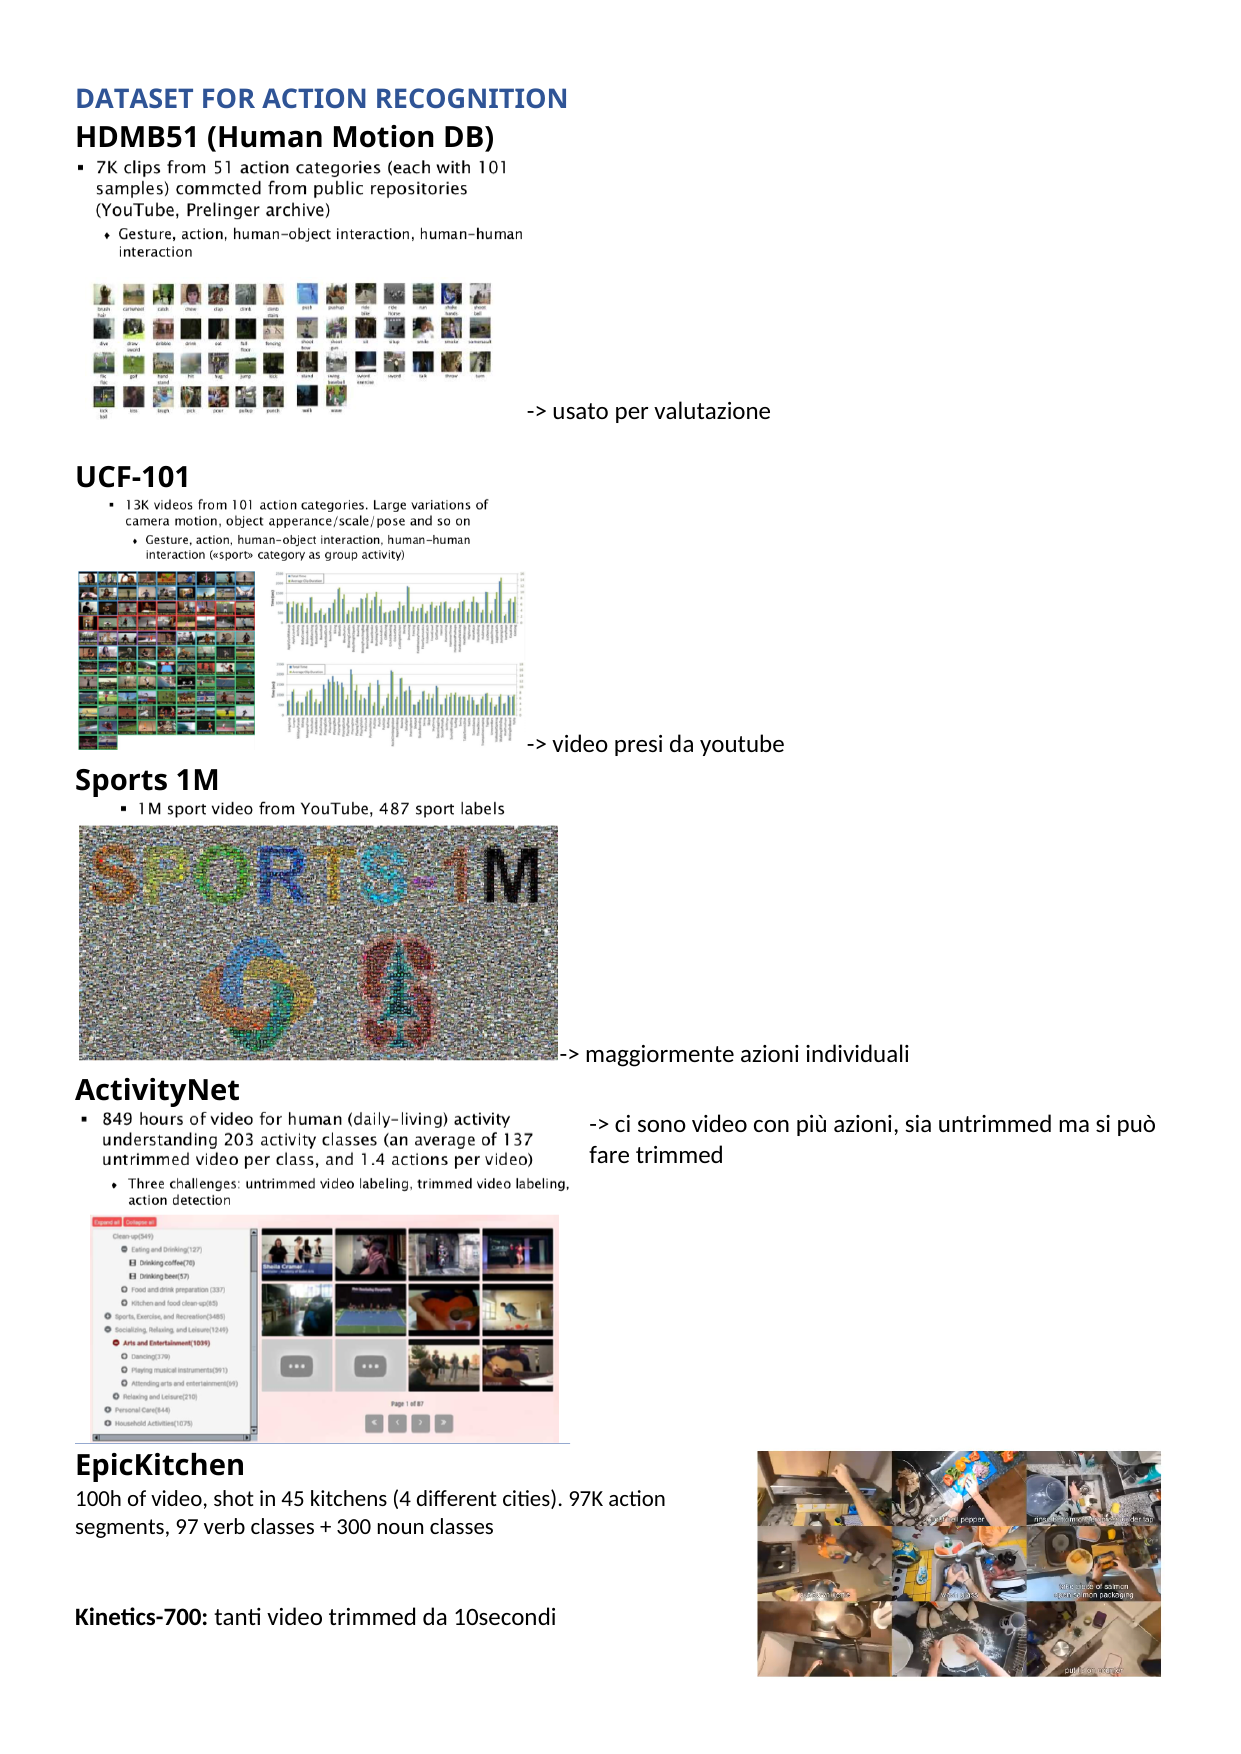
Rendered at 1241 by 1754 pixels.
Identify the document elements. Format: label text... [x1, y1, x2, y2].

picture [75, 155, 527, 420]
text Kinetics-700: tanti video trimmed da 10secondi [75, 1601, 755, 1631]
subtitle DATASET FOR ACTION RECOGNITION [75, 79, 1165, 116]
text Sports 1M [75, 759, 1165, 798]
text UCF-101 [75, 456, 1165, 496]
text 100h of video, shot in 45 kitchens (4 different cities). 97K action segments, 97 verb classes + 300 noun classes [75, 1484, 755, 1540]
picture [75, 495, 527, 753]
text HDMB51 (Human Motion DB) [75, 116, 1165, 156]
picture [75, 798, 560, 1063]
text EpicKitchen [75, 1444, 1165, 1484]
text ActivityNet [75, 1069, 1165, 1108]
picture [75, 1108, 571, 1444]
text -> ci sono video con più azioni, sia untrimmed ma si può fare trimmed [571, 1108, 1165, 1169]
picture [755, 1446, 1166, 1681]
